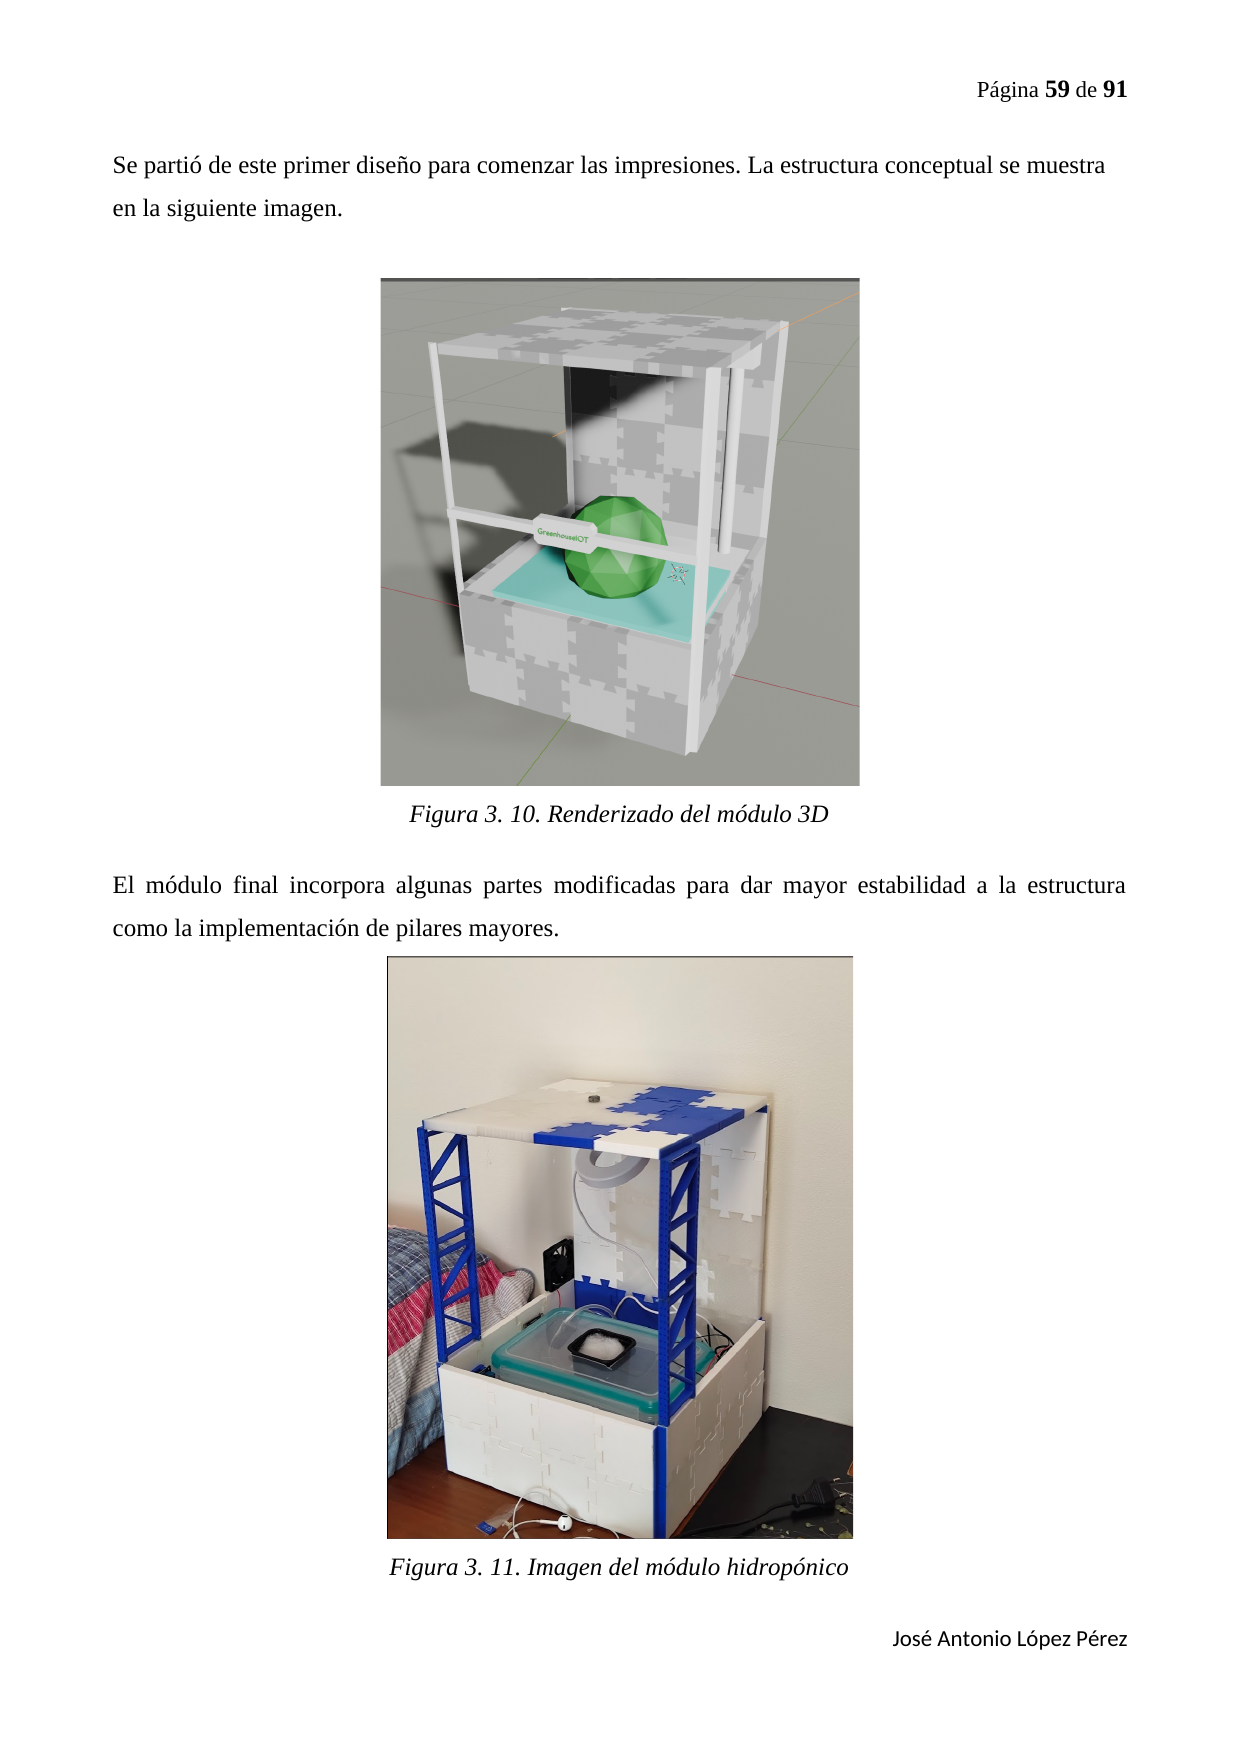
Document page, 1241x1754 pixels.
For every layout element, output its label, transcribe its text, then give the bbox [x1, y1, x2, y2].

picture [380, 278, 860, 786]
text Se partió de este primer diseño para comenzar las impresiones. La estructura conceptual se muestra en la siguiente imagen. [112, 150, 1128, 222]
picture [387, 956, 854, 1539]
text El módulo final incorpora algunas partes modificadas para dar mayor estabilidad a la estructura como la implementación de pilares mayores. [112, 870, 1128, 942]
